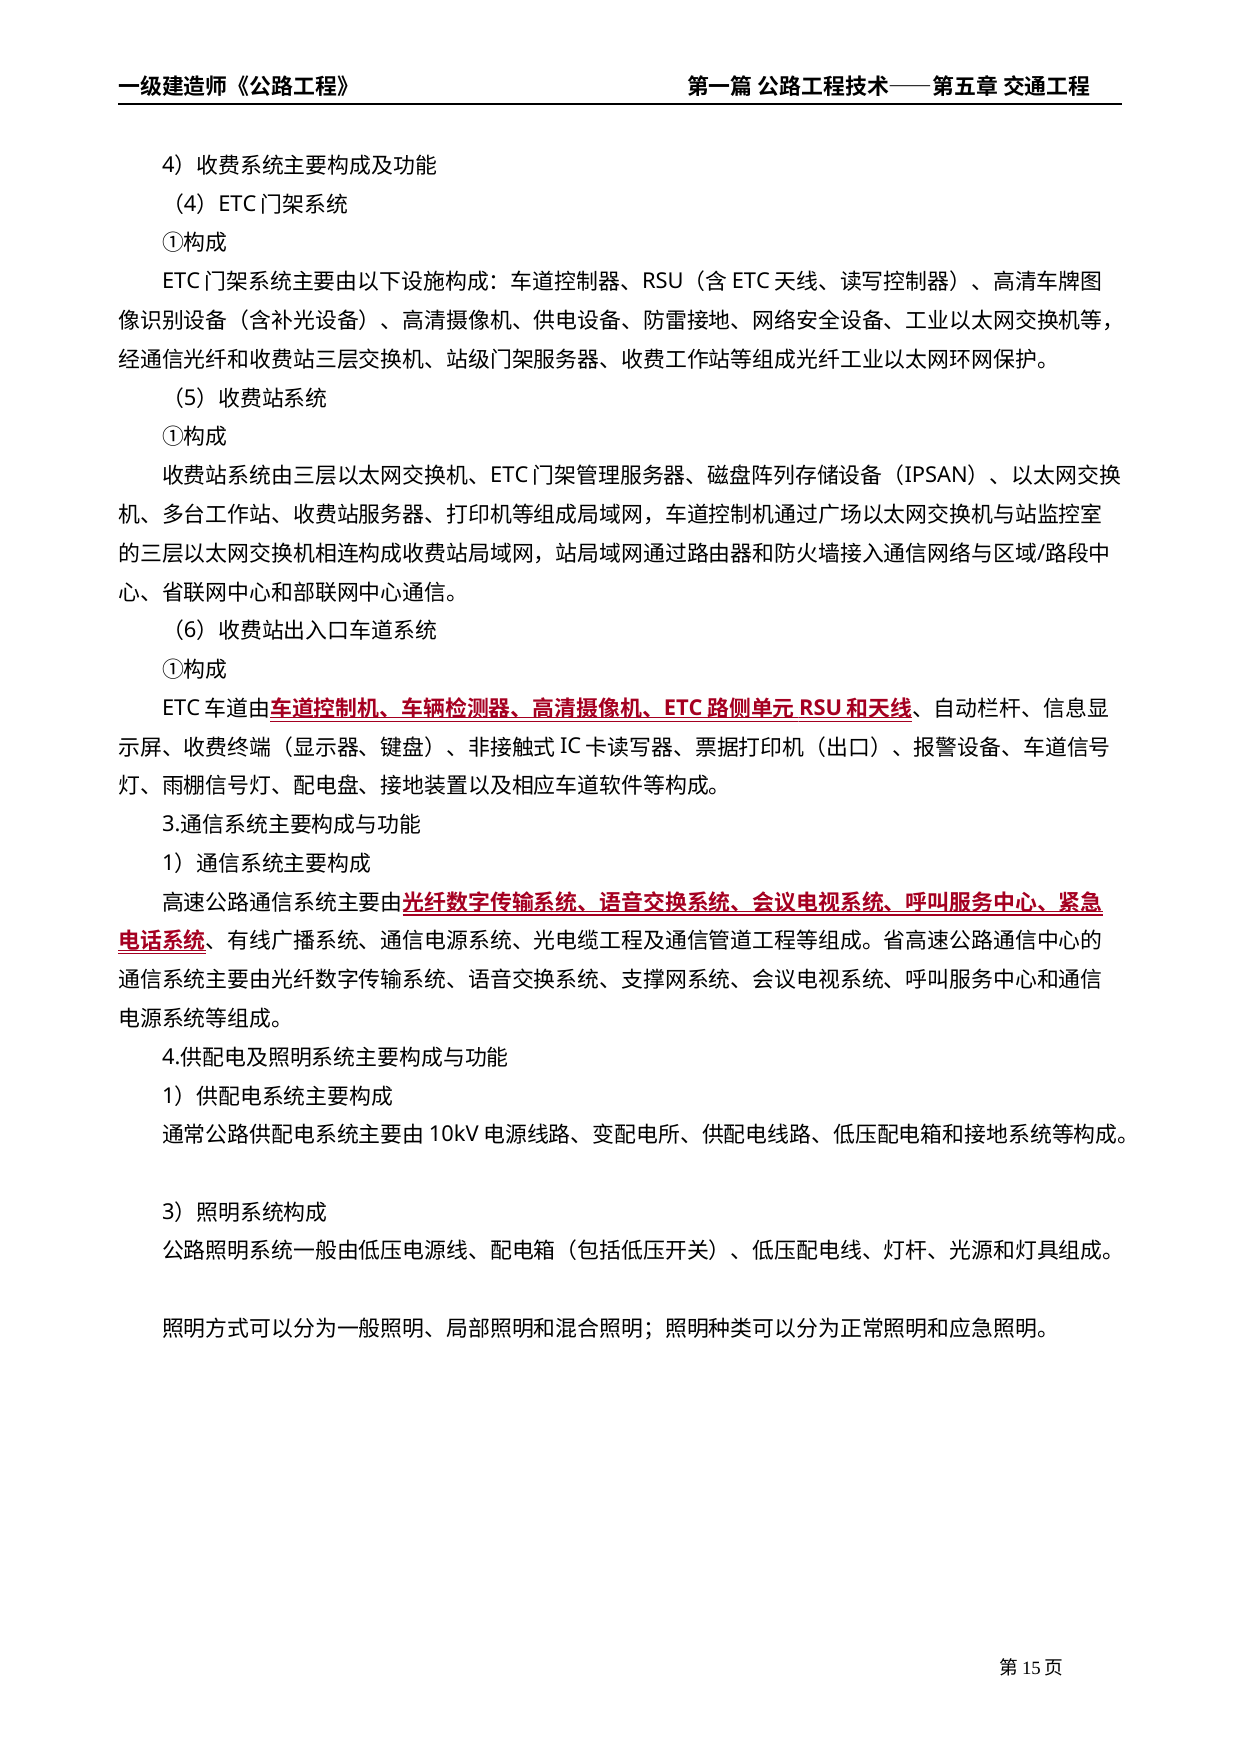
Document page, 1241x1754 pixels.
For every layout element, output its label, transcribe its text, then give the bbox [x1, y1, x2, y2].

text （4）ETC门架系统 [118, 186, 1122, 219]
text 3.通信系统主要构成与功能 [118, 806, 1122, 840]
text 收费站系统由三层以太网交换机、ETC门架管理服务器、磁盘阵列存储设备（IPSAN）、以太网交换机、多台工作站、收费站服务器、打印机等组成局域网，车道控制机通过广场以太网交换机与站监控室的三层以太网交换机相连构成收费站局域网，站局域网通过路由器和防火墙接入通信网络与区域/路段中心、省联网中心和部联网中心通信。 [118, 457, 1122, 607]
text ETC门架系统主要由以下设施构成：车道控制器、RSU（含ETC天线、读写控制器）、高清车牌图像识别设备（含补光设备）、高清摄像机、供电设备、防雷接地、网络安全设备、工业以太网交换机等，经通信光纤和收费站三层交换机、站级门架服务器、收费工作站等组成光纤工业以太网环网保护。 [118, 263, 1122, 375]
text ETC车道由车道控制机、车辆检测器、高清摄像机、ETC路侧单元RSU和天线、自动栏杆、信息显示屏、收费终端（显示器、键盘）、非接触式IC卡读写器、票据打印机（出口）、报警设备、车道信号灯、雨棚信号灯、配电盘、接地装置以及相应车道软件等构成。 [118, 689, 1122, 801]
text ①构成 [118, 651, 1122, 685]
text 照明方式可以分为一般照明、局部照明和混合照明；照明种类可以分为正常照明和应急照明。 [118, 1310, 1122, 1344]
text ①构成 [118, 418, 1122, 452]
text （5）收费站系统 [118, 379, 1122, 413]
text 3）照明系统构成 [118, 1194, 1122, 1228]
text 1）供配电系统主要构成 [118, 1077, 1122, 1111]
text 公路照明系统一般由低压电源线、配电箱（包括低压开关）、低压配电线、灯杆、光源和灯具组成。 [118, 1232, 1122, 1305]
text （6）收费站出入口车道系统 [118, 612, 1122, 646]
text 高速公路通信系统主要由光纤数字传输系统、语音交换系统、会议电视系统、呼叫服务中心、紧急电话系统、有线广播系统、通信电源系统、光电缆工程及通信管道工程等组成。省高速公路通信中心的通信系统主要由光纤数字传输系统、语音交换系统、支撑网系统、会议电视系统、呼叫服务中心和通信电源系统等组成。 [118, 883, 1122, 1034]
text 1）通信系统主要构成 [118, 845, 1122, 879]
text 4.供配电及照明系统主要构成与功能 [118, 1039, 1122, 1073]
text ①构成 [118, 224, 1122, 258]
text 4）收费系统主要构成及功能 [118, 147, 1122, 181]
text 通常公路供配电系统主要由10kV电源线路、变配电所、供配电线路、低压配电箱和接地系统等构成。 [118, 1116, 1122, 1189]
